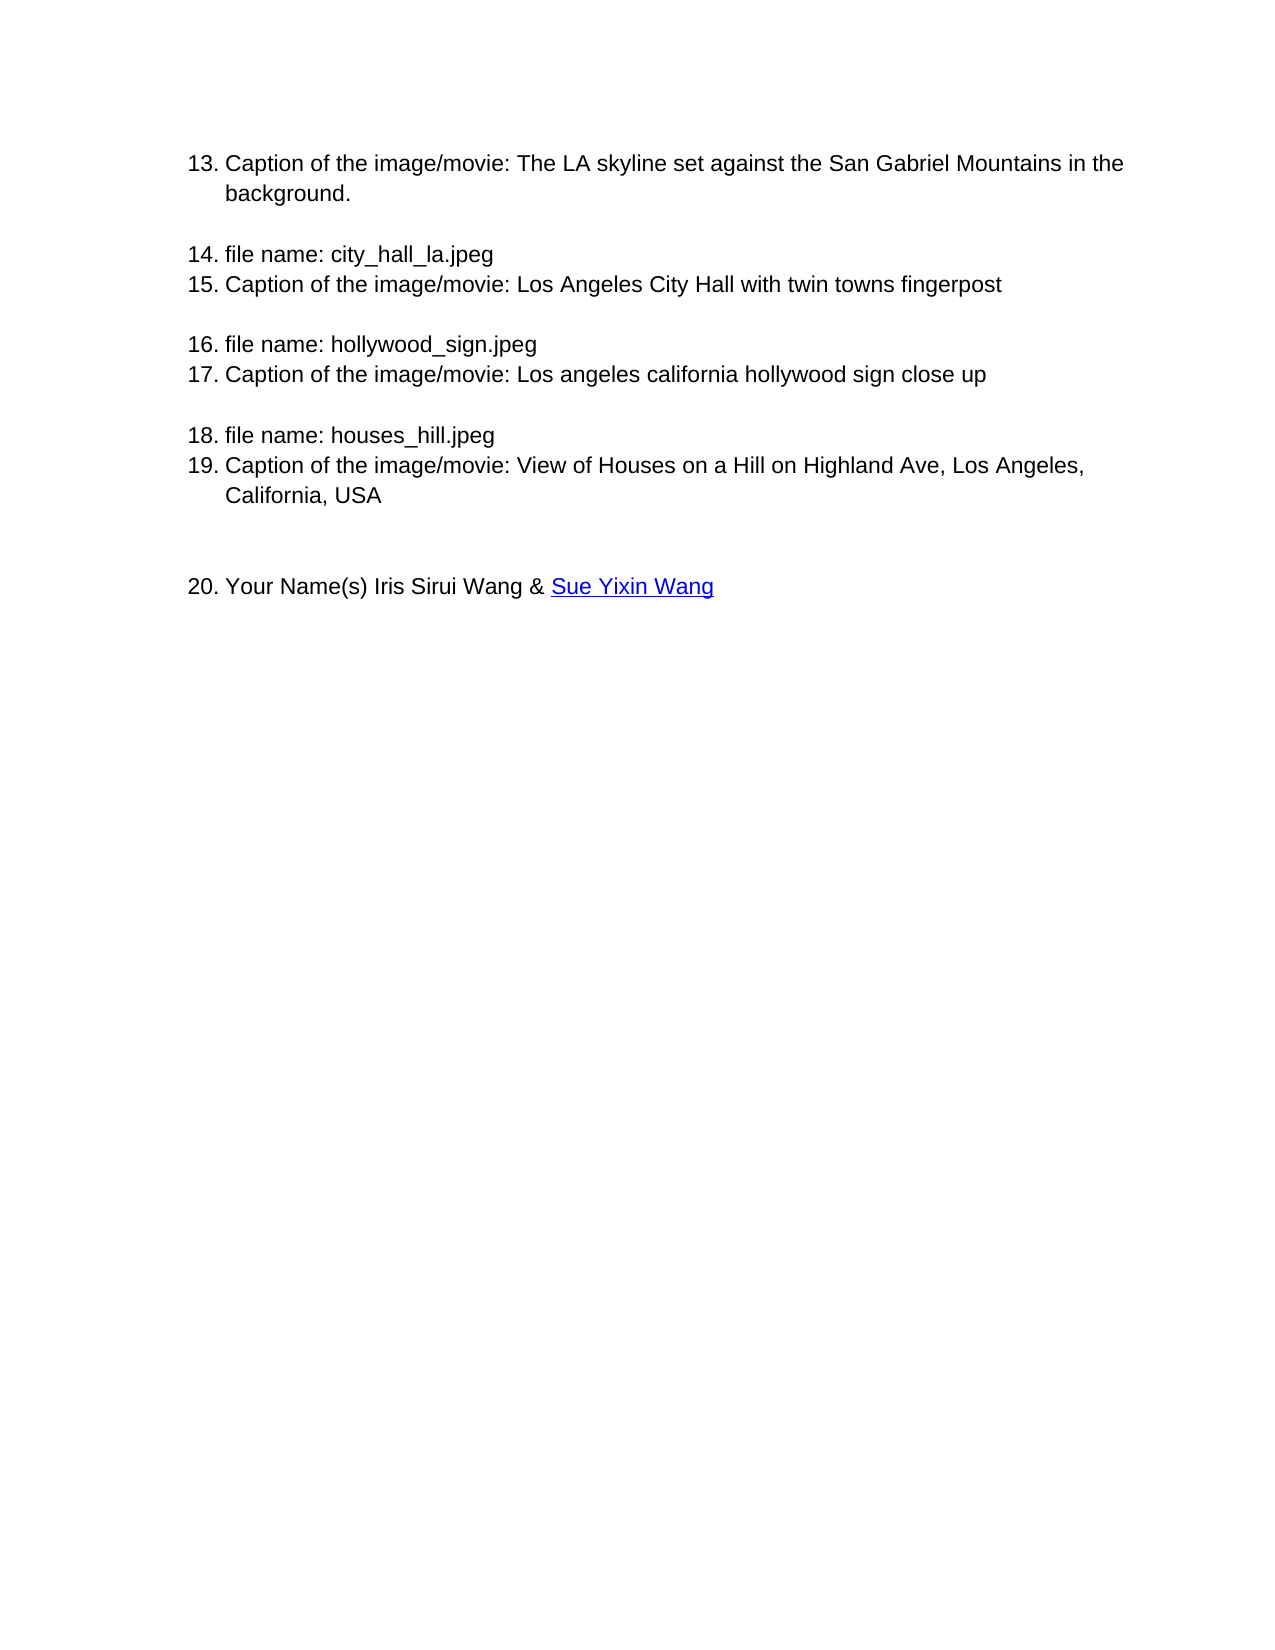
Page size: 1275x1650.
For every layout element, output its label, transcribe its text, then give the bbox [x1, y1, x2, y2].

list Caption of the image/movie: The LA skyline set against the San Gabriel Mountains in the background. [187, 150, 1125, 237]
list Caption of the image/movie: Los Angeles City Hall with twin towns fingerpost [187, 271, 1125, 327]
list file name: houses_hill.jpeg [187, 422, 1125, 448]
list file name: hollywood_sign.jpeg [187, 331, 1125, 358]
list Caption of the image/movie: Los angeles california hollywood sign close up [187, 361, 1125, 418]
list file name: city_hall_la.jpeg [187, 241, 1125, 267]
list Caption of the image/movie: View of Houses on a Hill on Highland Ave, Los Angeles, California, USA [187, 452, 1125, 539]
list Your Name(s) Iris Sirui Wang & Sue Yixin Wang [187, 573, 1125, 599]
